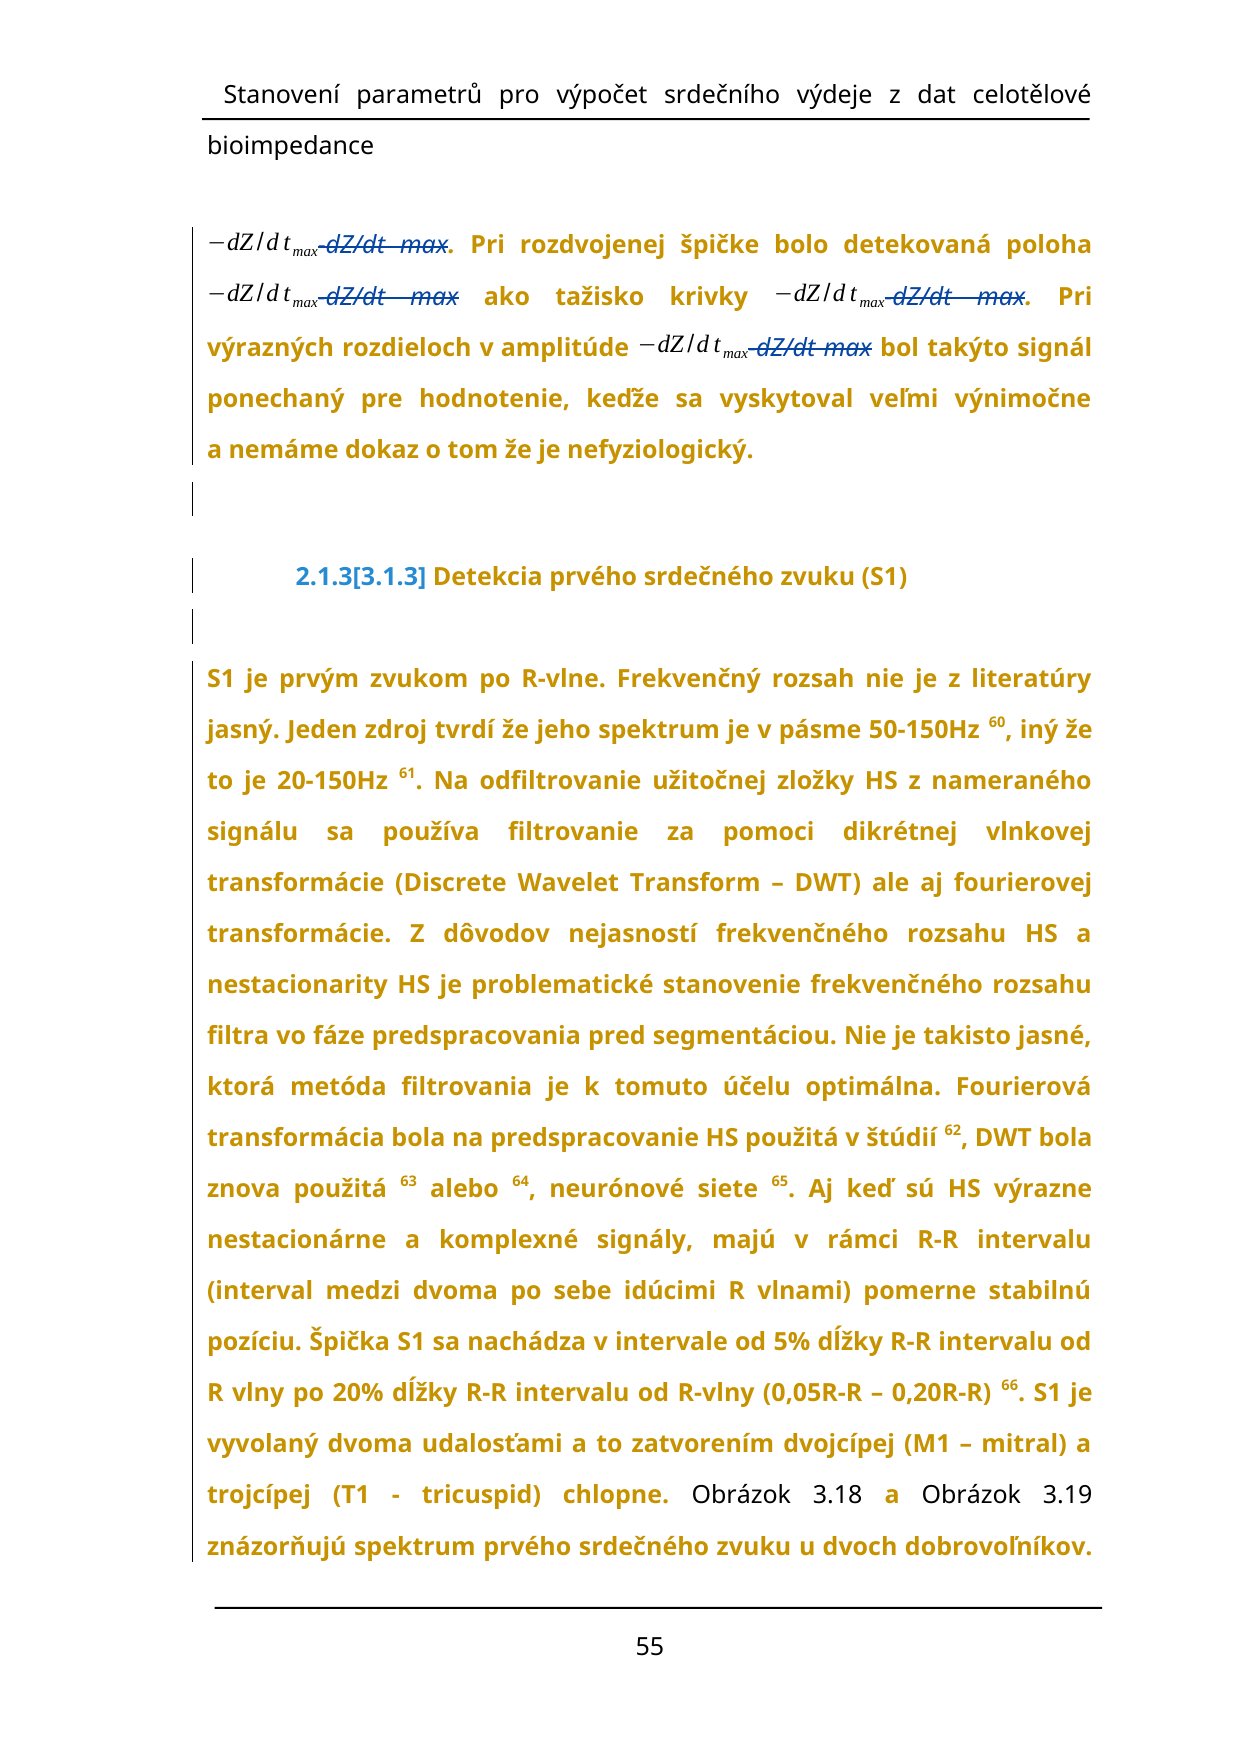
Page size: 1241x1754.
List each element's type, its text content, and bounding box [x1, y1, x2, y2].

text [207, 661, 1092, 1562]
subtitle Detekcia prvého srdečného zvuku (S1) [295, 558, 1092, 592]
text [207, 227, 1092, 465]
